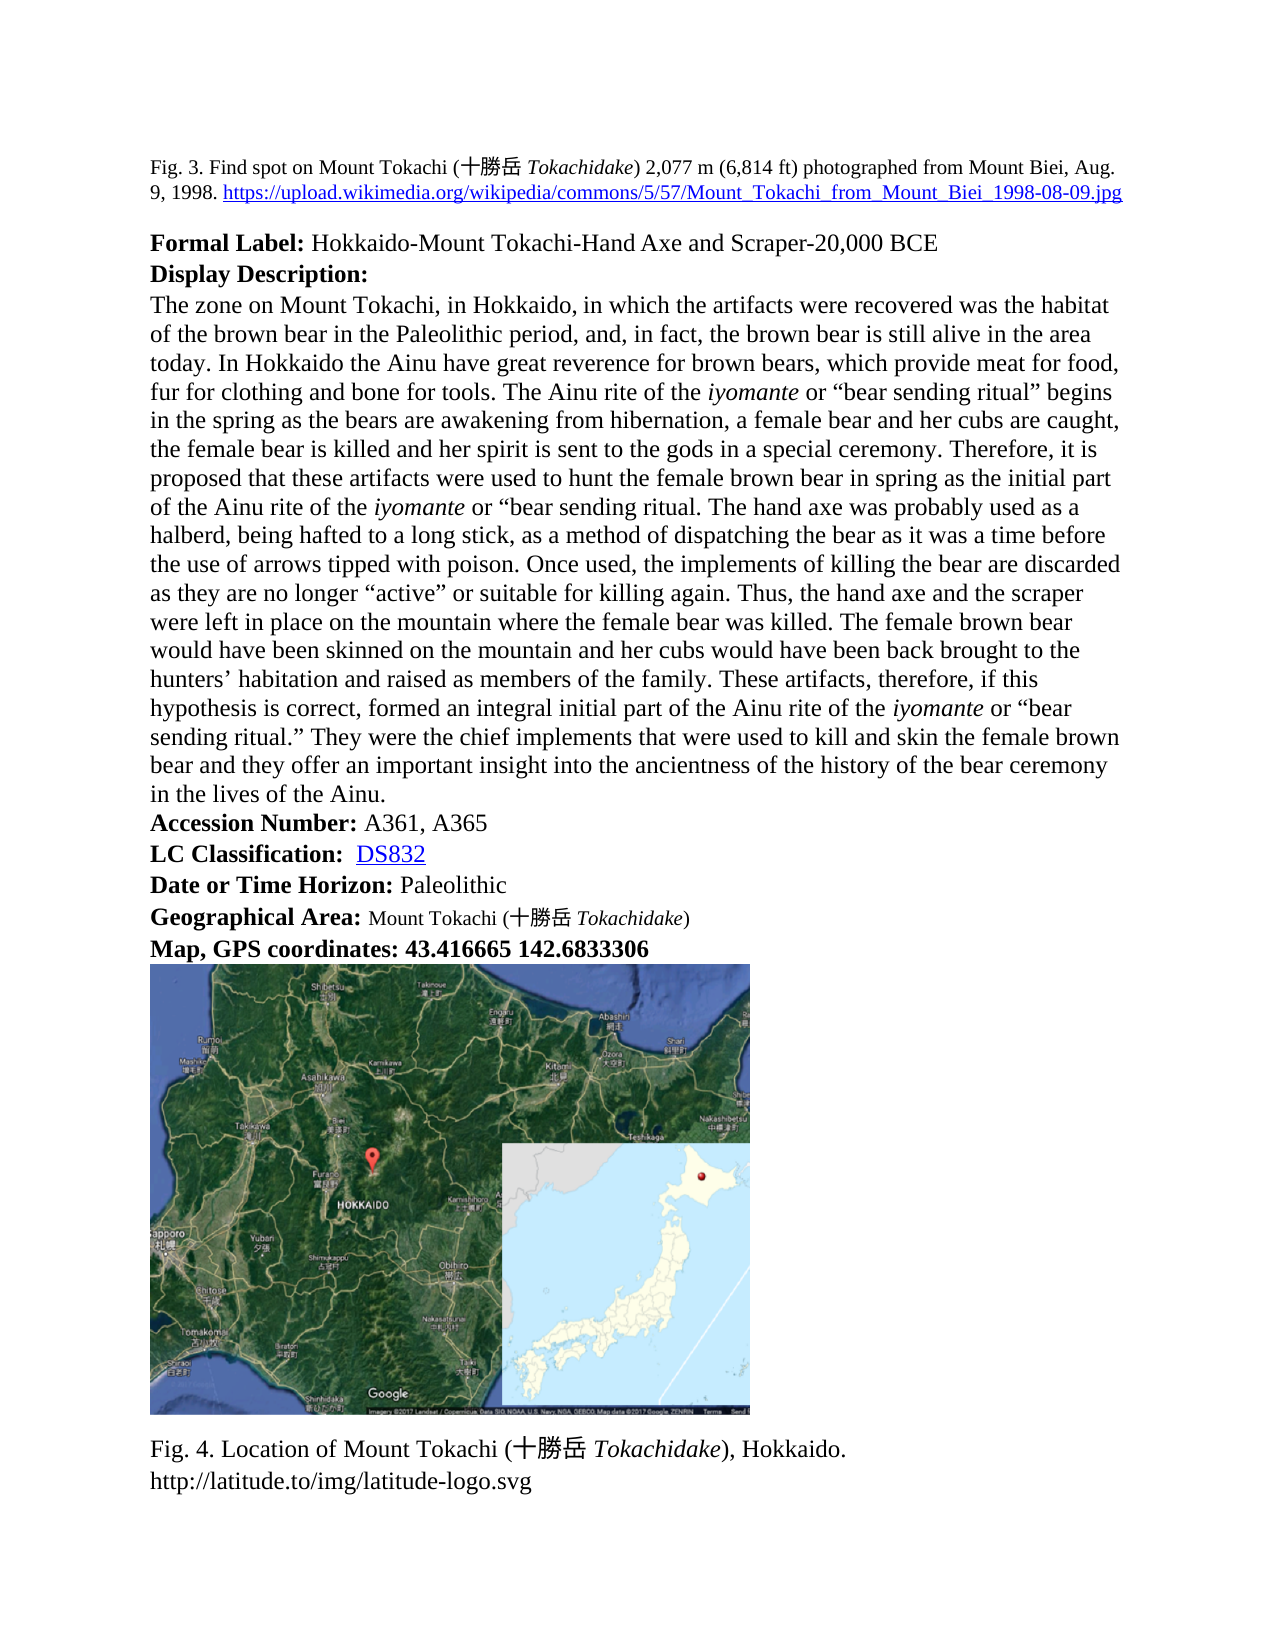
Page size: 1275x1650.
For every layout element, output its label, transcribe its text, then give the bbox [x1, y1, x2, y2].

text Fig. 3. Find spot on Mount Tokachi (十勝岳 Tokachidake) 2,077 m (6,814 ft) photographed from Mount Biei, Aug. 9, 1998. https://upload.wikimedia.org/wikipedia/commons/5/57/Mount_Tokachi_from_Mount_Biei_1998-08-09.jpg [150, 150, 1125, 204]
text Geographical Area: Mount Tokachi (十勝岳 Tokachidake) [150, 901, 1125, 931]
text Map, GPS coordinates: 43.416665 142.6833306 [150, 934, 1125, 962]
text Date or Time Horizon: Paleolithic [150, 870, 1125, 899]
text LC Classification: DS832 [150, 839, 1125, 868]
text Formal Label: Hokkaido-Mount Tokachi-Hand Axe and Scraper-20,000 BCE [150, 228, 1125, 257]
text Fig. 4. Location of Mount Tokachi (十勝岳 Tokachidake), Hokkaido. http://latitude.to/img/latitude-logo.svg [150, 1434, 1125, 1495]
text Accession Number: A361, A365 [150, 808, 1125, 837]
text The zone on Mount Tokachi, in Hokkaido, in which the artifacts were recovered was the habitat of the brown bear in the Paleolithic period, and, in fact, the brown bear is still alive in the area today. In Hokkaido the Ainu have great reverence for brown bears, which provide meat for food, fur for clothing and bone for tools. The Ainu rite of the iyomante or “bear sending ritual” begins in the spring as the bears are awakening from hibernation, a female bear and her cubs are caught, the female bear is killed and her spirit is sent to the gods in a special ceremony. Therefore, it is proposed that these artifacts were used to hunt the female brown bear in spring as the initial part of the Ainu rite of the iyomante or “bear sending ritual. The hand axe was probably used as a halberd, being hafted to a long stick, as a method of dispatching the bear as it was a time before the use of arrows tipped with poison. Once used, the implements of killing the bear are discarded as they are no longer “active” or suitable for killing again. Thus, the hand axe and the scraper were left in place on the mountain where the female bear was killed. The female brown bear would have been skinned on the mountain and her cubs would have been back brought to the hunters’ habitation and raised as members of the family. These artifacts, therefore, if this hypothesis is correct, formed an integral initial part of the Ainu rite of the iyomante or “bear sending ritual.” They were the chief implements that were used to kill and skin the female brown bear and they offer an important insight into the ancientness of the history of the bear ceremony in the lives of the Ainu. [150, 290, 1125, 808]
text Display Description: [150, 259, 1125, 288]
